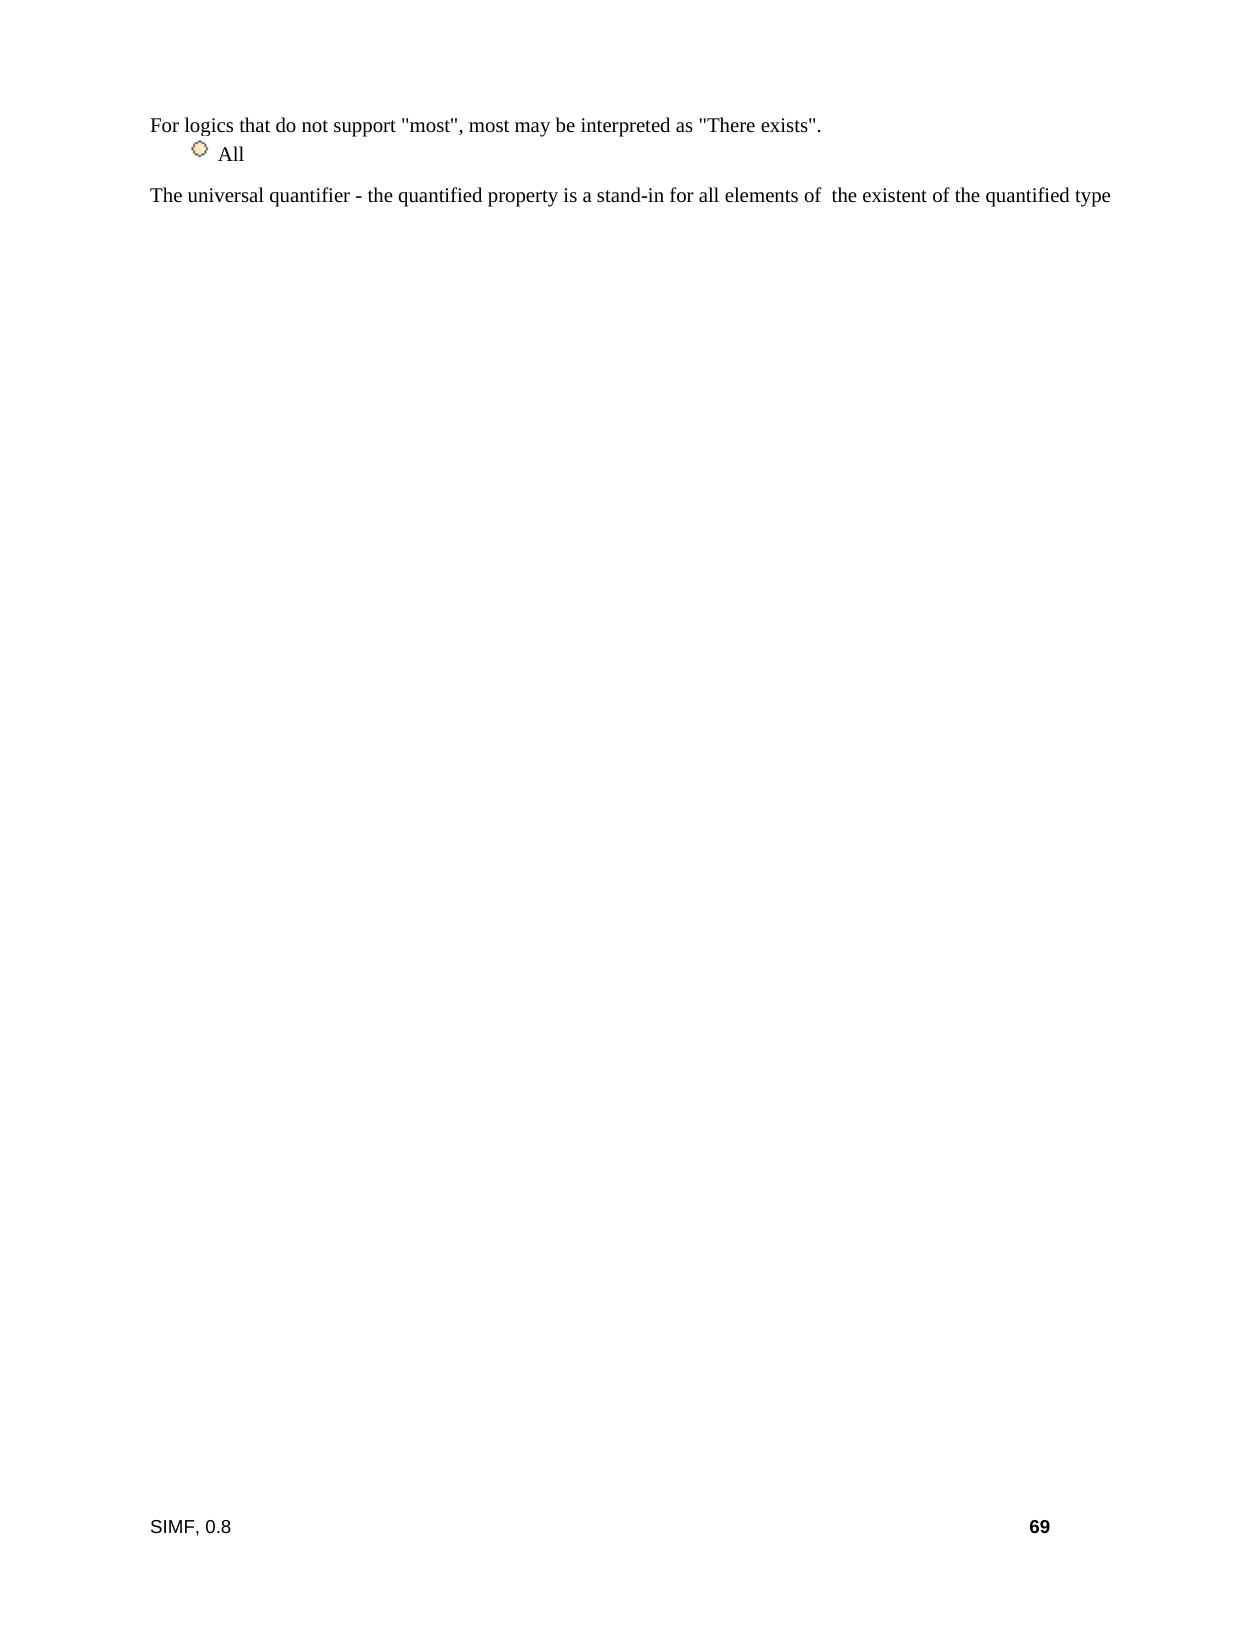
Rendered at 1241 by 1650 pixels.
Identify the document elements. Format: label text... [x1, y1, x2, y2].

text All [187, 137, 1165, 166]
picture [187, 136, 213, 162]
text For logics that do not support "most", most may be interpreted as "There exists". [150, 112, 1165, 137]
text The universal quantifier - the quantified property is a stand-in for all elements of the existent of the quantified type [150, 183, 1165, 207]
